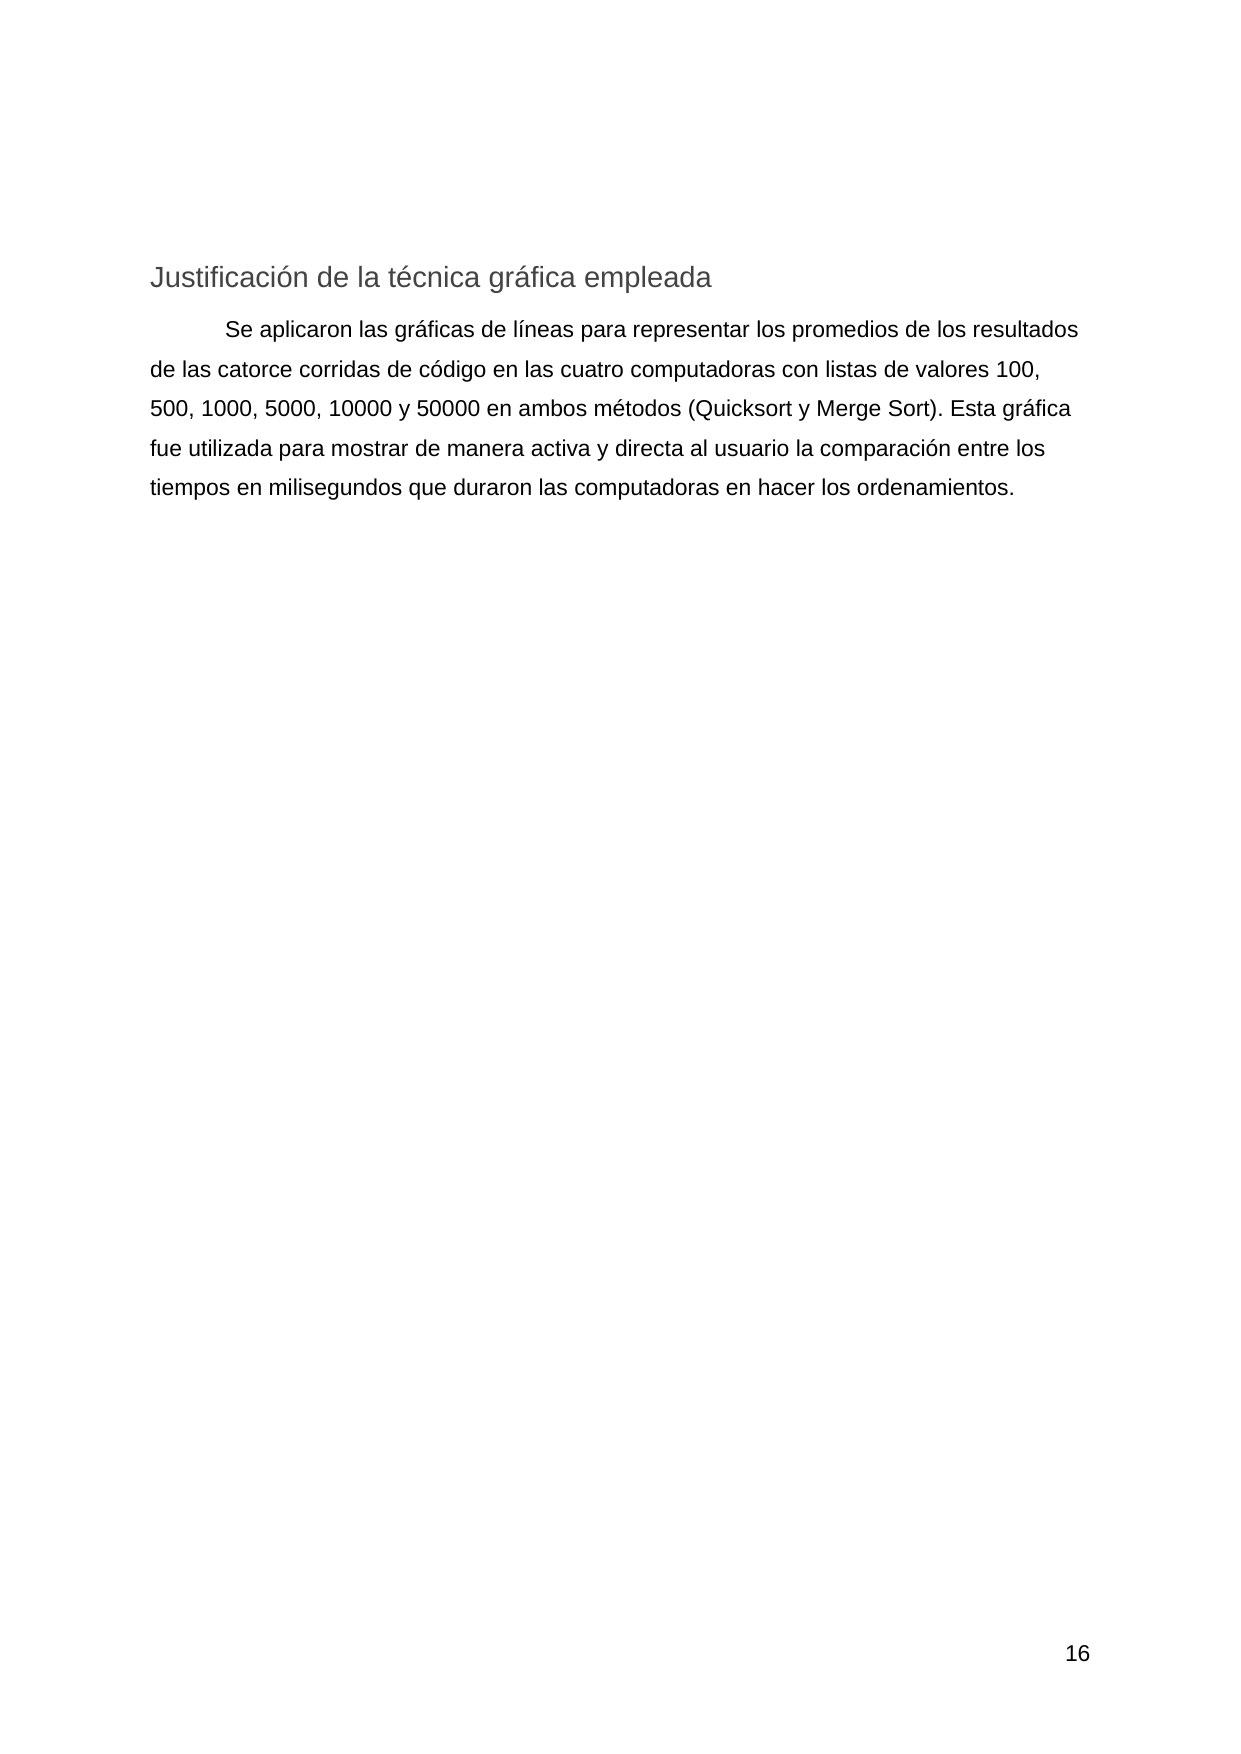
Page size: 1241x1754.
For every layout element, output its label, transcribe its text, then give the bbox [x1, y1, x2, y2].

text Se aplicaron las gráficas de líneas para representar los promedios de los resultados de las catorce corridas de código en las cuatro computadoras con listas de valores 100, 500, 1000, 5000, 10000 y 50000 en ambos métodos (Quicksort y Merge Sort). Esta gráfica fue utilizada para mostrar de manera activa y directa al usuario la comparación entre los tiempos en milisegundos que duraron las computadoras en hacer los ordenamientos. [150, 316, 1090, 500]
subtitle Justificación de la técnica gráfica empleada [150, 259, 1090, 293]
